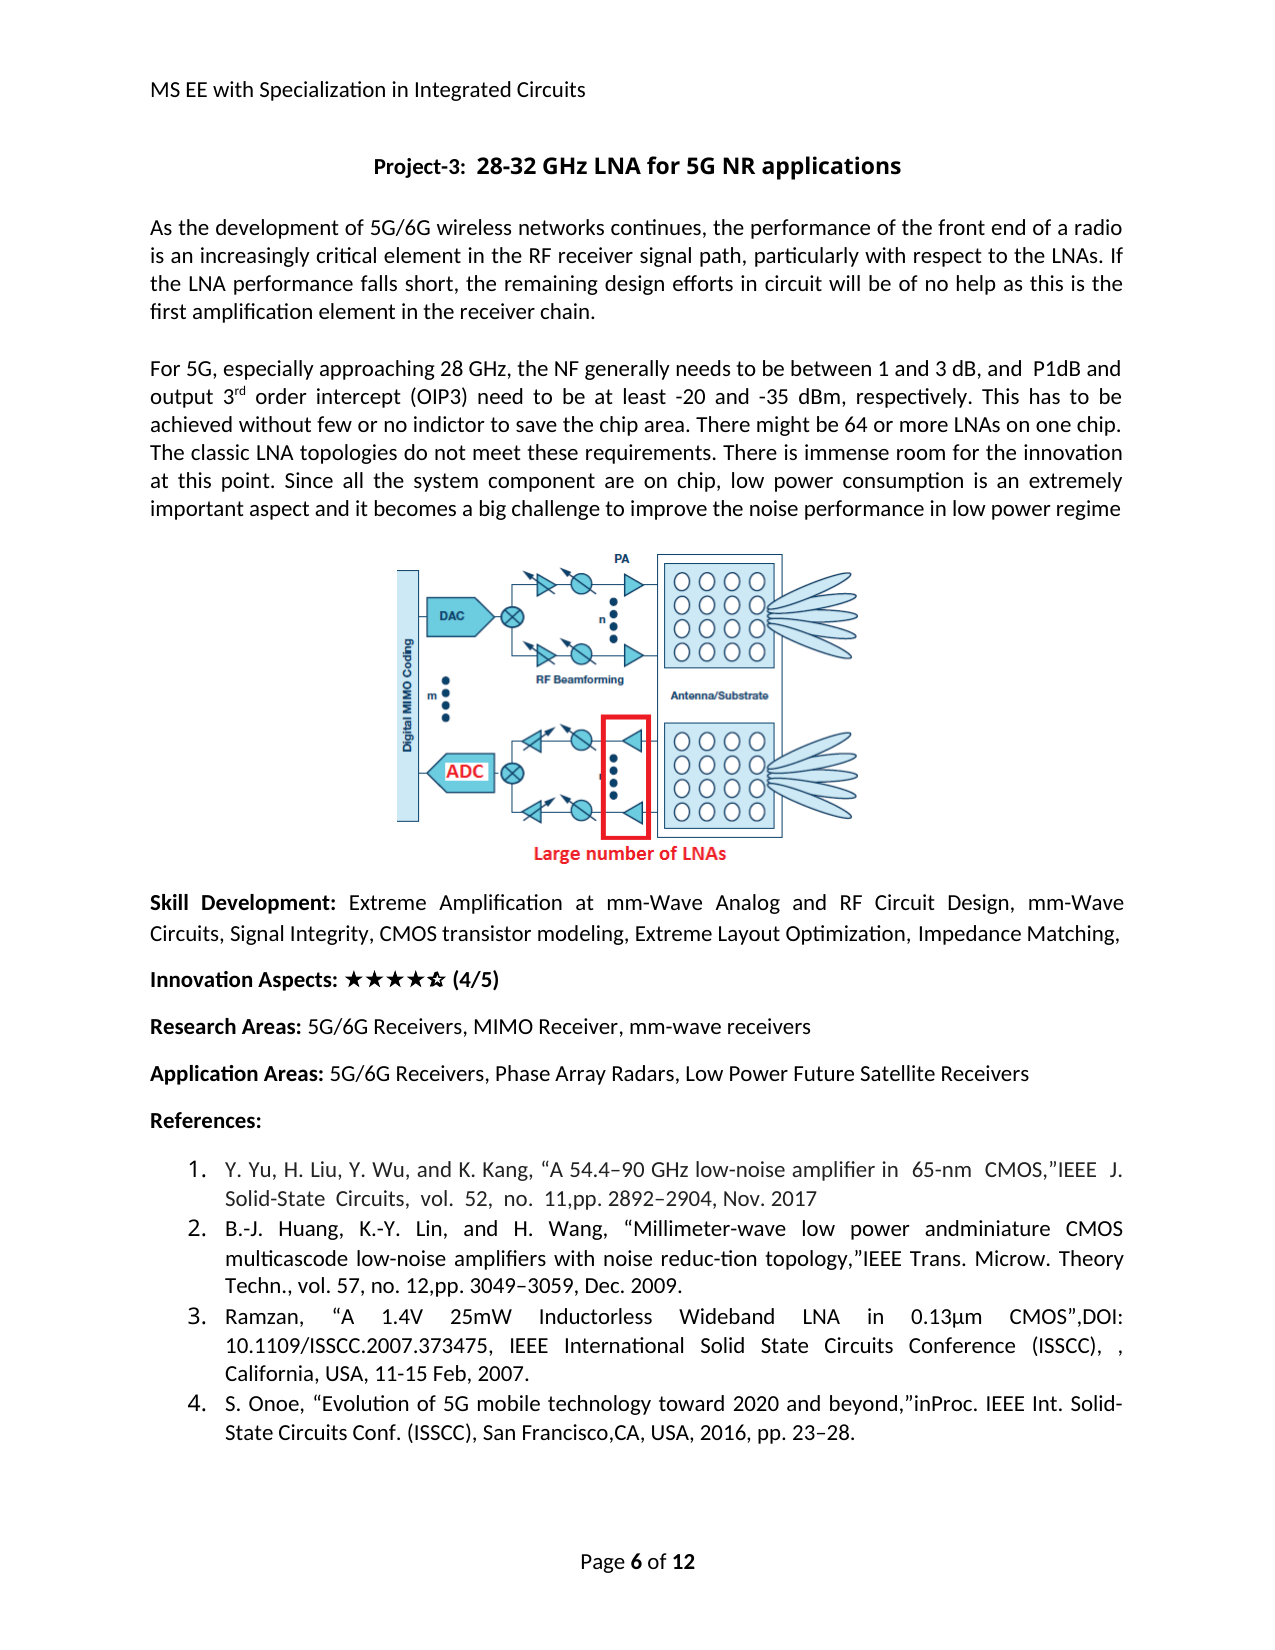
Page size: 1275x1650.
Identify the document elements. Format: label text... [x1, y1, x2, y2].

text As the development of 5G/6G wireless networks continues, the performance of the front end of a radio is an increasingly critical element in the RF receiver signal path, particularly with respect to the LNAs. If the LNA performance falls short, the remaining design efforts in circuit will be of no help as this is the first amplification element in the receiver chain. [150, 213, 1125, 325]
text Research Areas: 5G/6G Receivers, MIMO Receiver, mm-wave receivers [150, 1012, 1125, 1041]
list B.-J. Huang, K.-Y. Lin, and H. Wang, “Millimeter-wave low power andminiature CMOS multicascode low-noise amplifiers with noise reduc-tion topology,”IEEE Trans. Microw. Theory Techn., vol. 57, no. 12,pp. 3049–3059, Dec. 2009. [187, 1212, 1125, 1300]
text Project-3: 28-32 GHz LNA for 5G NR applications [150, 150, 1125, 181]
list S. Onoe, “Evolution of 5G mobile technology toward 2020 and beyond,”inProc. IEEE Int. Solid-State Circuits Conf. (ISSCC), San Francisco,CA, USA, 2016, pp. 23–28. [187, 1387, 1125, 1446]
list Y. Yu, H. Liu, Y. Wu, and K. Kang, “A 54.4–90 GHz low-noise amplifier in 65-nm CMOS,”IEEE J. Solid-State Circuits, vol. 52, no. 11,pp. 2892–2904, Nov. 2017 [187, 1153, 1125, 1212]
picture [397, 551, 879, 870]
text For 5G, especially approaching 28 GHz, the NF generally needs to be between 1 and 3 dB, and P1dB and output 3rd order intercept (OIP3) need to be at least -20 and -35 dBm, respectively. This has to be achieved without few or no indictor to save the chip area. There might be 64 or more LNAs on one chip. The classic LNA topologies do not meet these requirements. There is immense room for the innovation at this point. Since all the system component are on chip, low power consumption is an extremely important aspect and it becomes a big challenge to improve the noise performance in low power regime [150, 354, 1125, 522]
text Skill Development: Extreme Amplification at mm-Wave Analog and RF Circuit Design, mm-Wave Circuits, Signal Integrity, CMOS transistor modeling, Extreme Layout Optimization, Impedance Matching, [150, 888, 1125, 947]
text Innovation Aspects: (4/5) [150, 966, 1125, 994]
list Ramzan, “A 1.4V 25mW Inductorless Wideband LNA in 0.13μm CMOS”,DOI: 10.1109/ISSCC.2007.373475, IEEE International Solid State Circuits Conference (ISSCC), , California, USA, 11-15 Feb, 2007. [187, 1300, 1125, 1387]
text References: [150, 1106, 1125, 1134]
text Application Areas: 5G/6G Receivers, Phase Array Radars, Low Power Future Satellite Receivers [150, 1059, 1125, 1087]
